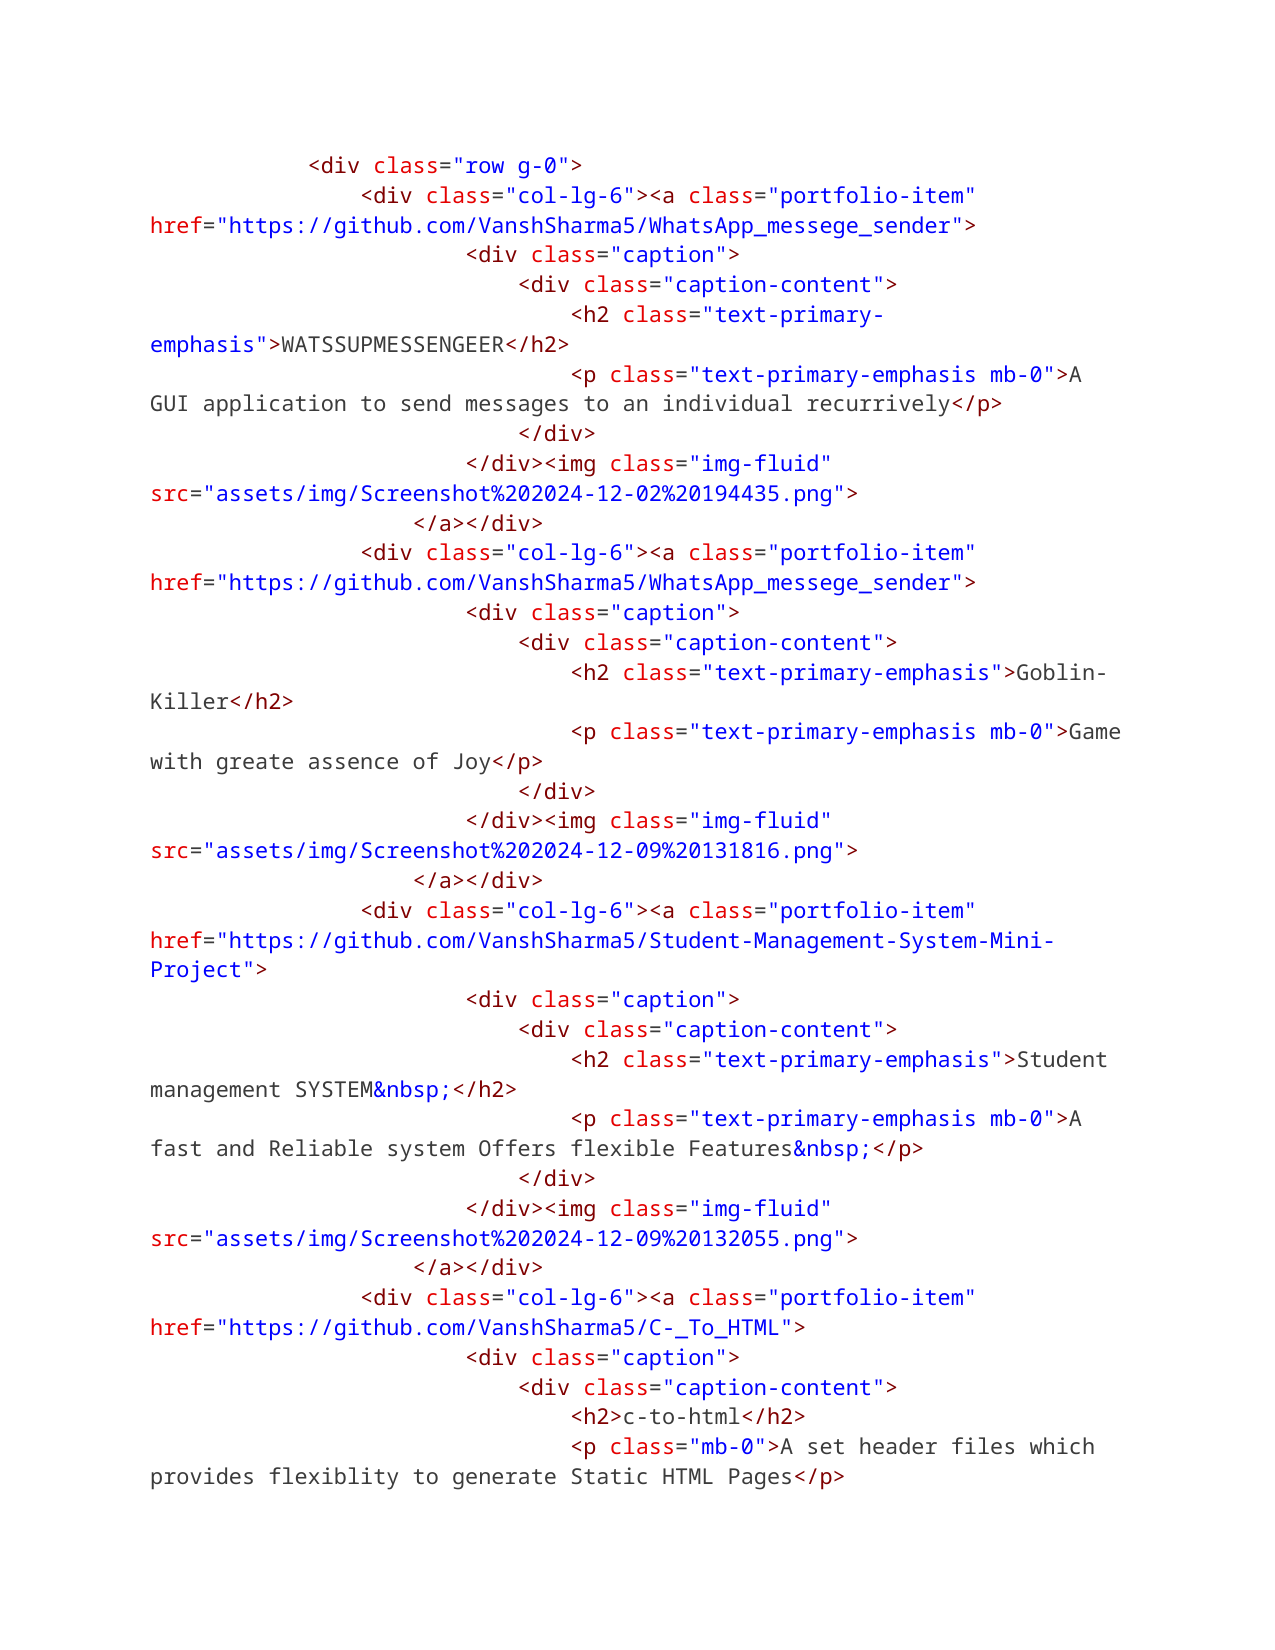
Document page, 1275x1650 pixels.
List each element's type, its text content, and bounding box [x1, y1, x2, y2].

text <p class="text-primary-emphasis mb-0">A GUI application to send messages to an individual recurrively</p> [150, 358, 1125, 418]
text </div> [150, 1163, 1125, 1193]
text <div class="caption"> [150, 597, 1125, 627]
text <div class="caption-content"> [150, 1371, 1125, 1401]
text <h2 class="text-primary-emphasis">Student management SYSTEM&nbsp;</h2> [150, 1044, 1125, 1103]
text <p class="text-primary-emphasis mb-0">A fast and Reliable system Offers flexible Features&nbsp;</p> [150, 1103, 1125, 1163]
text <h2 class="text-primary-emphasis">WATSSUPMESSENGEER</h2> [150, 299, 1125, 358]
text </div> [150, 418, 1125, 448]
text </div> [150, 776, 1125, 805]
text </div><img class="img-fluid" src="assets/img/Screenshot%202024-12-02%20194435.png"> [150, 448, 1125, 507]
text <div class="col-lg-6"><a class="portfolio-item" href="https://github.com/VanshSharma5/WhatsApp_messege_sender"> [150, 180, 1125, 239]
text <div class="caption"> [150, 1342, 1125, 1371]
text <div class="col-lg-6"><a class="portfolio-item" href="https://github.com/VanshSharma5/Student-Management-System-Mini-Project"> [150, 895, 1125, 984]
text </div><img class="img-fluid" src="assets/img/Screenshot%202024-12-09%20131816.png"> [150, 805, 1125, 865]
text <div class="caption-content"> [150, 627, 1125, 656]
text <div class="caption"> [150, 239, 1125, 269]
text <h2>c-to-html</h2> [150, 1401, 1125, 1431]
text <div class="caption"> [150, 984, 1125, 1014]
text <div class="caption-content"> [150, 269, 1125, 299]
text <div class="col-lg-6"><a class="portfolio-item" href="https://github.com/VanshSharma5/C-_To_HTML"> [150, 1282, 1125, 1342]
text <h2 class="text-primary-emphasis">Goblin-Killer</h2> [150, 656, 1125, 716]
text </div><img class="img-fluid" src="assets/img/Screenshot%202024-12-09%20132055.png"> [150, 1193, 1125, 1252]
text <div class="row g-0"> [150, 150, 1125, 180]
text </a></div> [150, 1252, 1125, 1282]
text <div class="caption-content"> [150, 1014, 1125, 1044]
text <p class="mb-0">A set header files which provides flexiblity to generate Static HTML Pages</p> [150, 1431, 1125, 1491]
text <div class="col-lg-6"><a class="portfolio-item" href="https://github.com/VanshSharma5/WhatsApp_messege_sender"> [150, 537, 1125, 597]
text </a></div> [150, 865, 1125, 895]
text </a></div> [150, 507, 1125, 537]
text <p class="text-primary-emphasis mb-0">Game with greate assence of Joy</p> [150, 716, 1125, 776]
